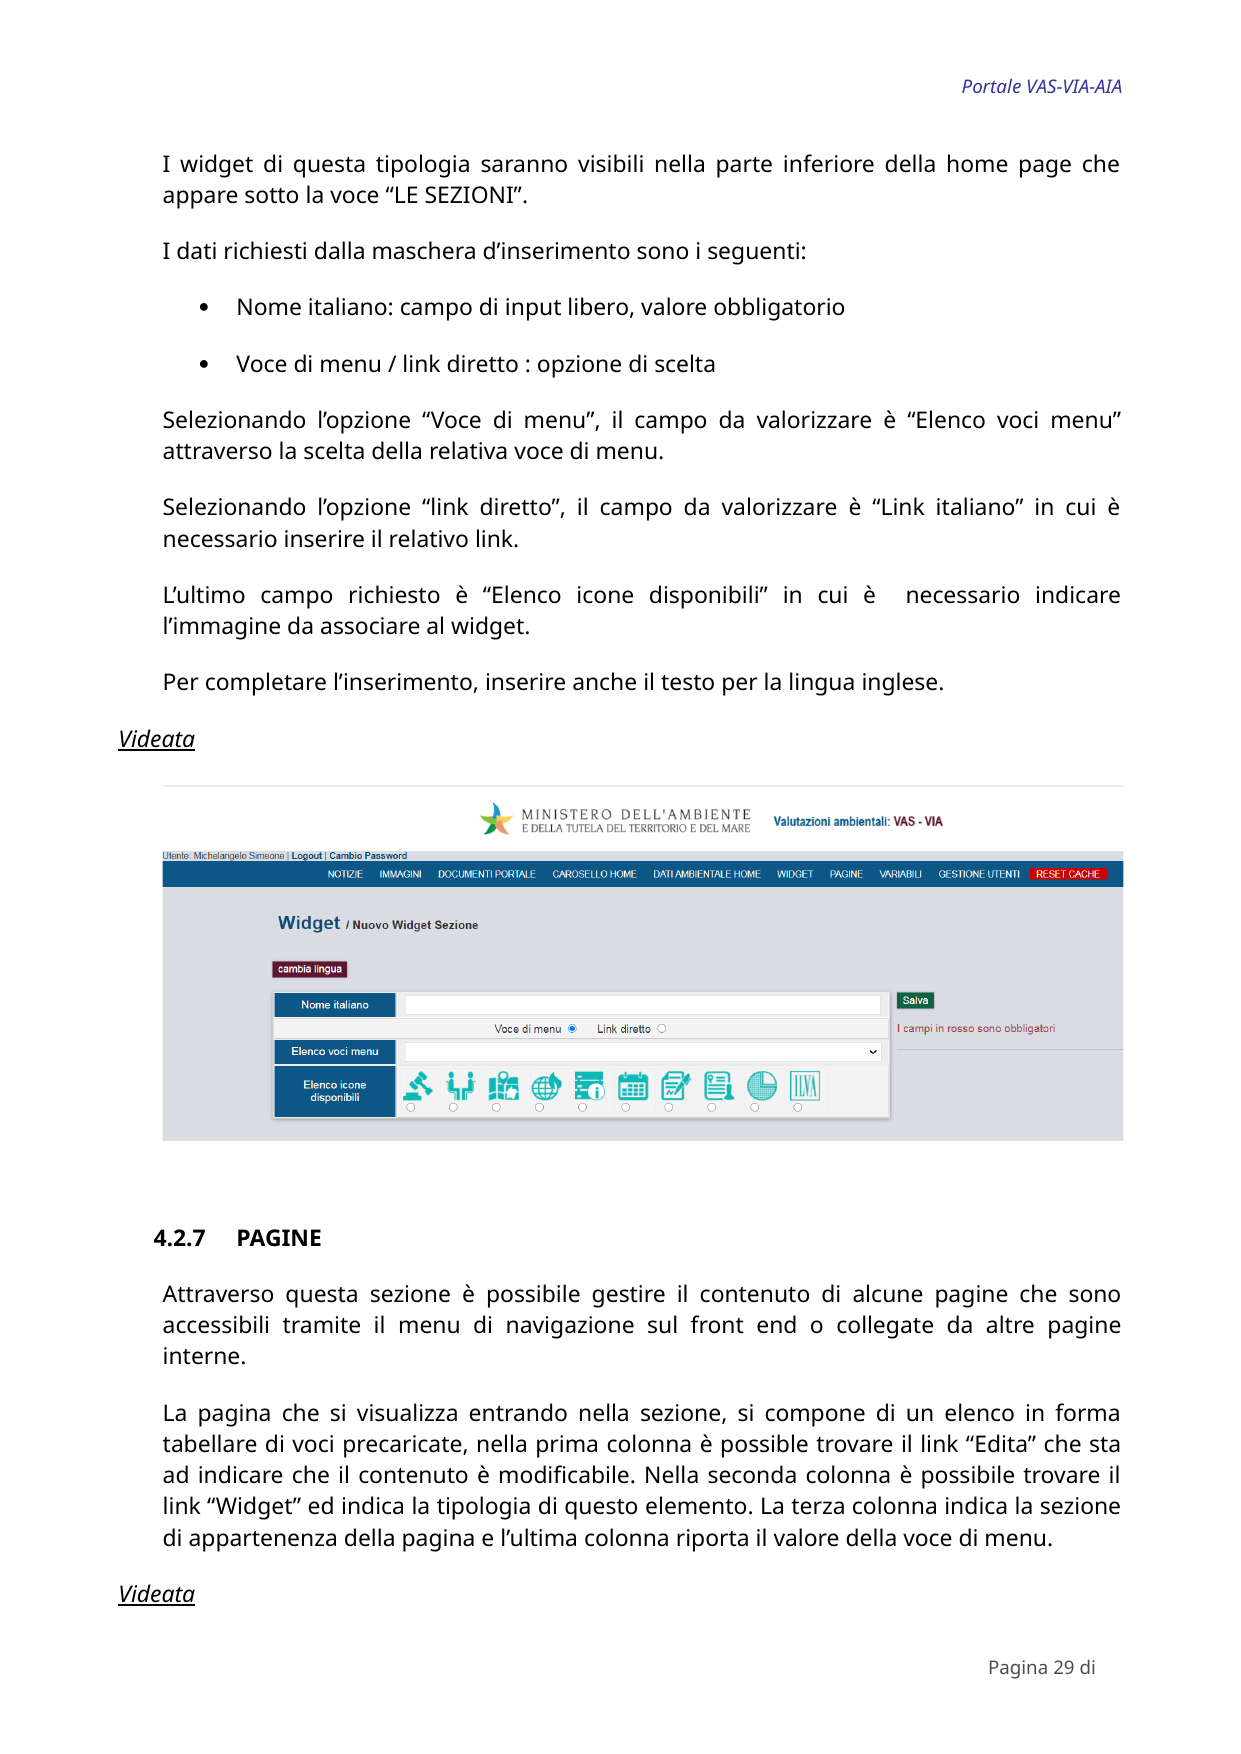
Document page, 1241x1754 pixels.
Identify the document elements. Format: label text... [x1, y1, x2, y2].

list L’ultimo campo richiesto è “Elenco icone disponibili” in cui è necessario indicare l’immagine da associare al widget. [162, 579, 1122, 641]
list PAGINE [153, 1222, 1122, 1253]
list Nome italiano: campo di input libero, valore obbligatorio [200, 291, 1122, 323]
picture [162, 778, 1124, 1141]
list Voce di menu / link diretto : opzione di scelta [200, 348, 1122, 379]
list Selezionando l’opzione “link diretto”, il campo da valorizzare è “Link italiano” in cui è necessario inserire il relativo link. [162, 491, 1122, 554]
list Attraverso questa sezione è possibile gestire il contenuto di alcune pagine che sono accessibili tramite il menu di navigazione sul front end o collegate da altre pagine interne. [162, 1278, 1122, 1372]
list Per completare l’inserimento, inserire anche il testo per la lingua inglese. [162, 666, 1122, 698]
list La pagina che si visualizza entrando nella sezione, si compone di un elenco in forma tabellare di voci precaricate, nella prima colonna è possible trovare il link “Edita” che sta ad indicare che il contenuto è modificabile. Nella seconda colonna è possibile trovare il link “Widget” ed indica la tipologia di questo elemento. La terza colonna indica la sezione di appartenenza della pagina e l’ultima colonna riporta il valore della voce di menu. [162, 1397, 1122, 1553]
list I dati richiesti dalla maschera d’inserimento sono i seguenti: [162, 235, 1122, 266]
list Videata [118, 1578, 1122, 1609]
list Selezionando l’opzione “Voce di menu”, il campo da valorizzare è “Elenco voci menu” attraverso la scelta della relativa voce di menu. [162, 404, 1122, 466]
list I widget di questa tipologia saranno visibili nella parte inferiore della home page che appare sotto la voce “LE SEZIONI”. [162, 148, 1122, 210]
list Videata [118, 723, 1122, 754]
